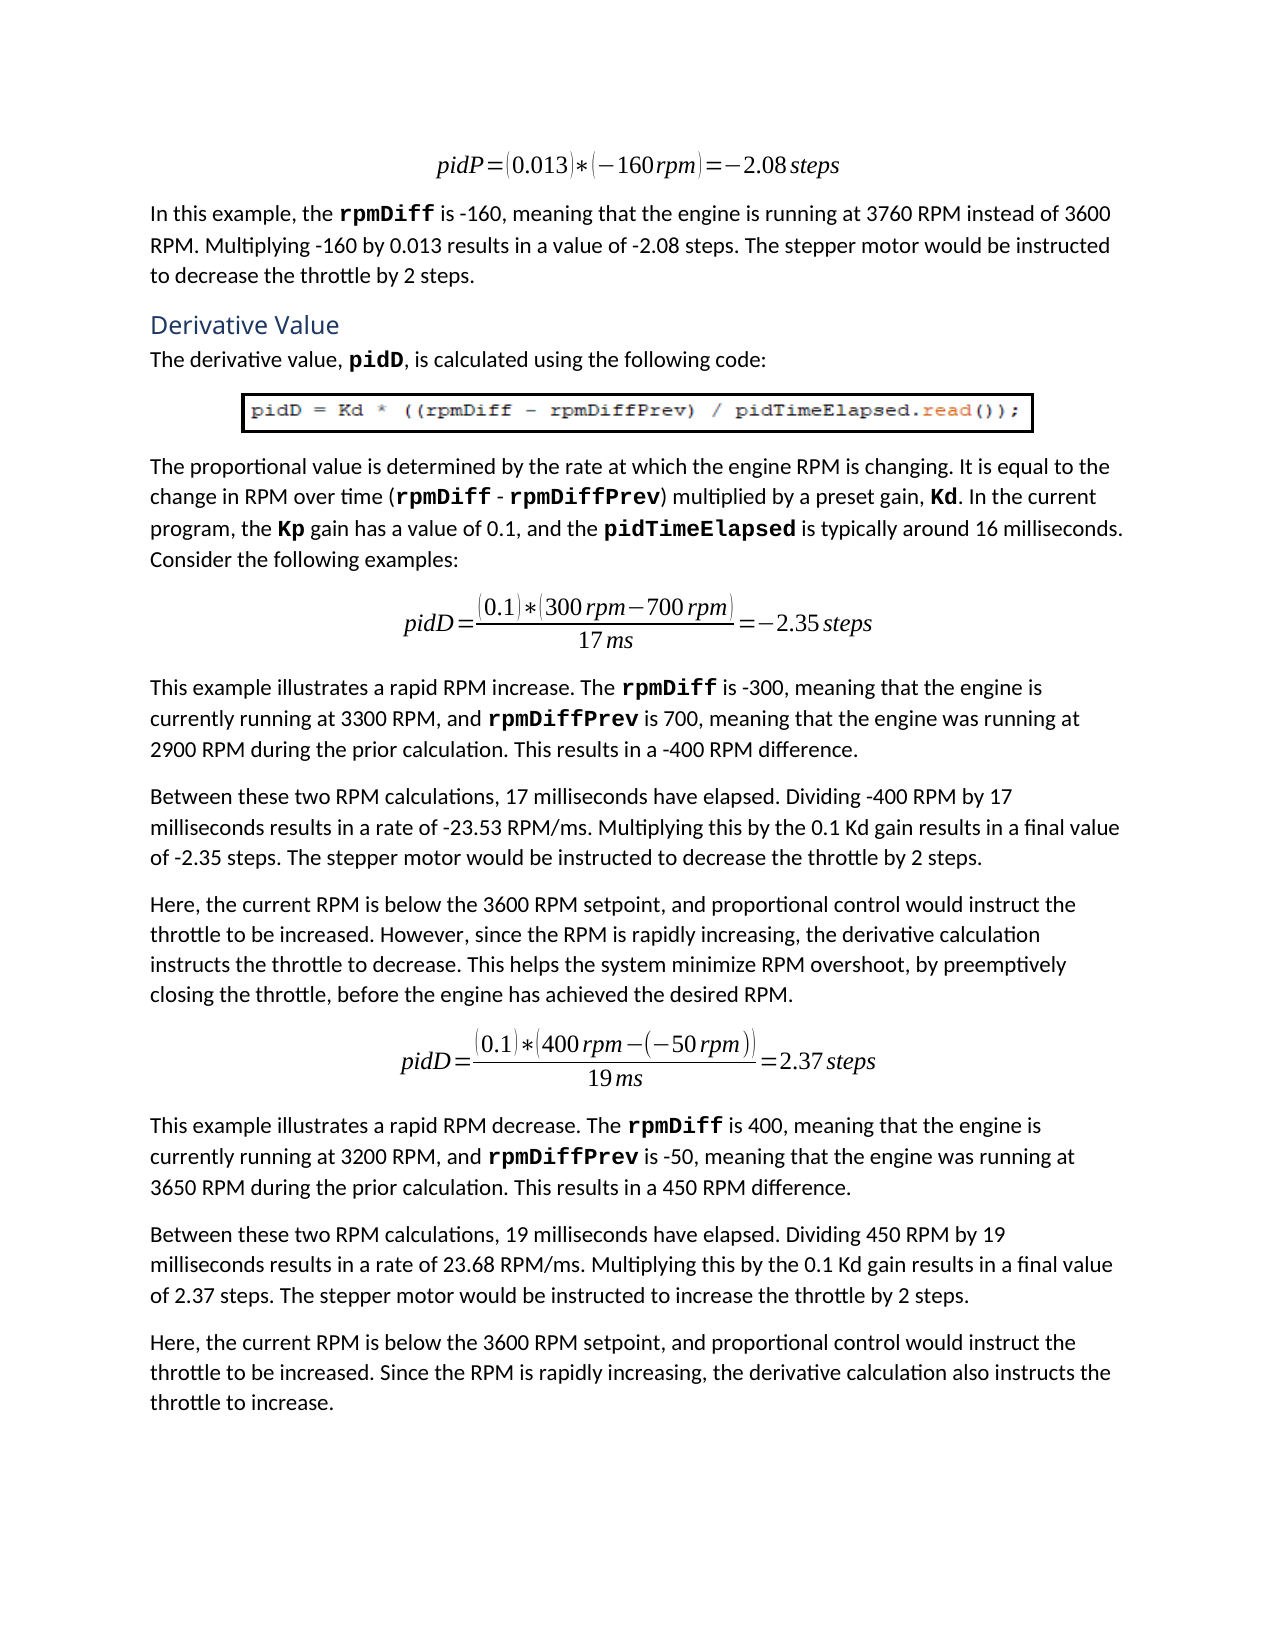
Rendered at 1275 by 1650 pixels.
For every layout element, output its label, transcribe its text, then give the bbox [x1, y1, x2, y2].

text Here, the current RPM is below the 3600 RPM setpoint, and proportional control would instruct the throttle to be increased. Since the RPM is rapidly increasing, the derivative calculation also instructs the throttle to increase. [150, 1328, 1125, 1416]
subtitle Derivative Value [150, 308, 1125, 342]
picture [245, 396, 1031, 430]
text This example illustrates a rapid RPM decrease. The rpmDiff is 400, meaning that the engine is currently running at 3200 RPM, and rpmDiffPrev is -50, meaning that the engine was running at 3650 RPM during the prior calculation. This results in a 450 RPM difference. [150, 1111, 1125, 1201]
text In this example, the rpmDiff is -160, meaning that the engine is running at 3760 RPM instead of 3600 RPM. Multiplying -160 by 0.013 results in a value of -2.08 steps. The stepper motor would be instructed to decrease the throttle by 2 steps. [150, 199, 1125, 289]
text Between these two RPM calculations, 17 milliseconds have elapsed. Dividing -400 RPM by 17 milliseconds results in a rate of -23.53 RPM/ms. Multiplying this by the 0.1 Kd gain results in a final value of -2.35 steps. The stepper motor would be instructed to decrease the throttle by 2 steps. [150, 782, 1125, 871]
text Between these two RPM calculations, 19 milliseconds have elapsed. Dividing 450 RPM by 19 milliseconds results in a rate of 23.68 RPM/ms. Multiplying this by the 0.1 Kd gain results in a final value of 2.37 steps. The stepper motor would be instructed to increase the throttle by 2 steps. [150, 1220, 1125, 1309]
text The derivative value, pidD, is calculated using the following code: [150, 345, 1125, 374]
text Here, the current RPM is below the 3600 RPM setpoint, and proportional control would instruct the throttle to be increased. However, since the RPM is rapidly increasing, the derivative calculation instructs the throttle to decrease. This helps the system minimize RPM overshoot, by preemptively closing the throttle, before the engine has achieved the desired RPM. [150, 890, 1125, 1008]
text This example illustrates a rapid RPM increase. The rpmDiff is -300, meaning that the engine is currently running at 3300 RPM, and rpmDiffPrev is 700, meaning that the engine was running at 2900 RPM during the prior calculation. This results in a -400 RPM difference. [150, 673, 1125, 764]
text The proportional value is determined by the rate at which the engine RPM is changing. It is equal to the change in RPM over time (rpmDiff - rpmDiffPrev) multiplied by a preset gain, Kd. In the current program, the Kp gain has a value of 0.1, and the pidTimeElapsed is typically around 16 milliseconds. Consider the following examples: [150, 452, 1125, 573]
